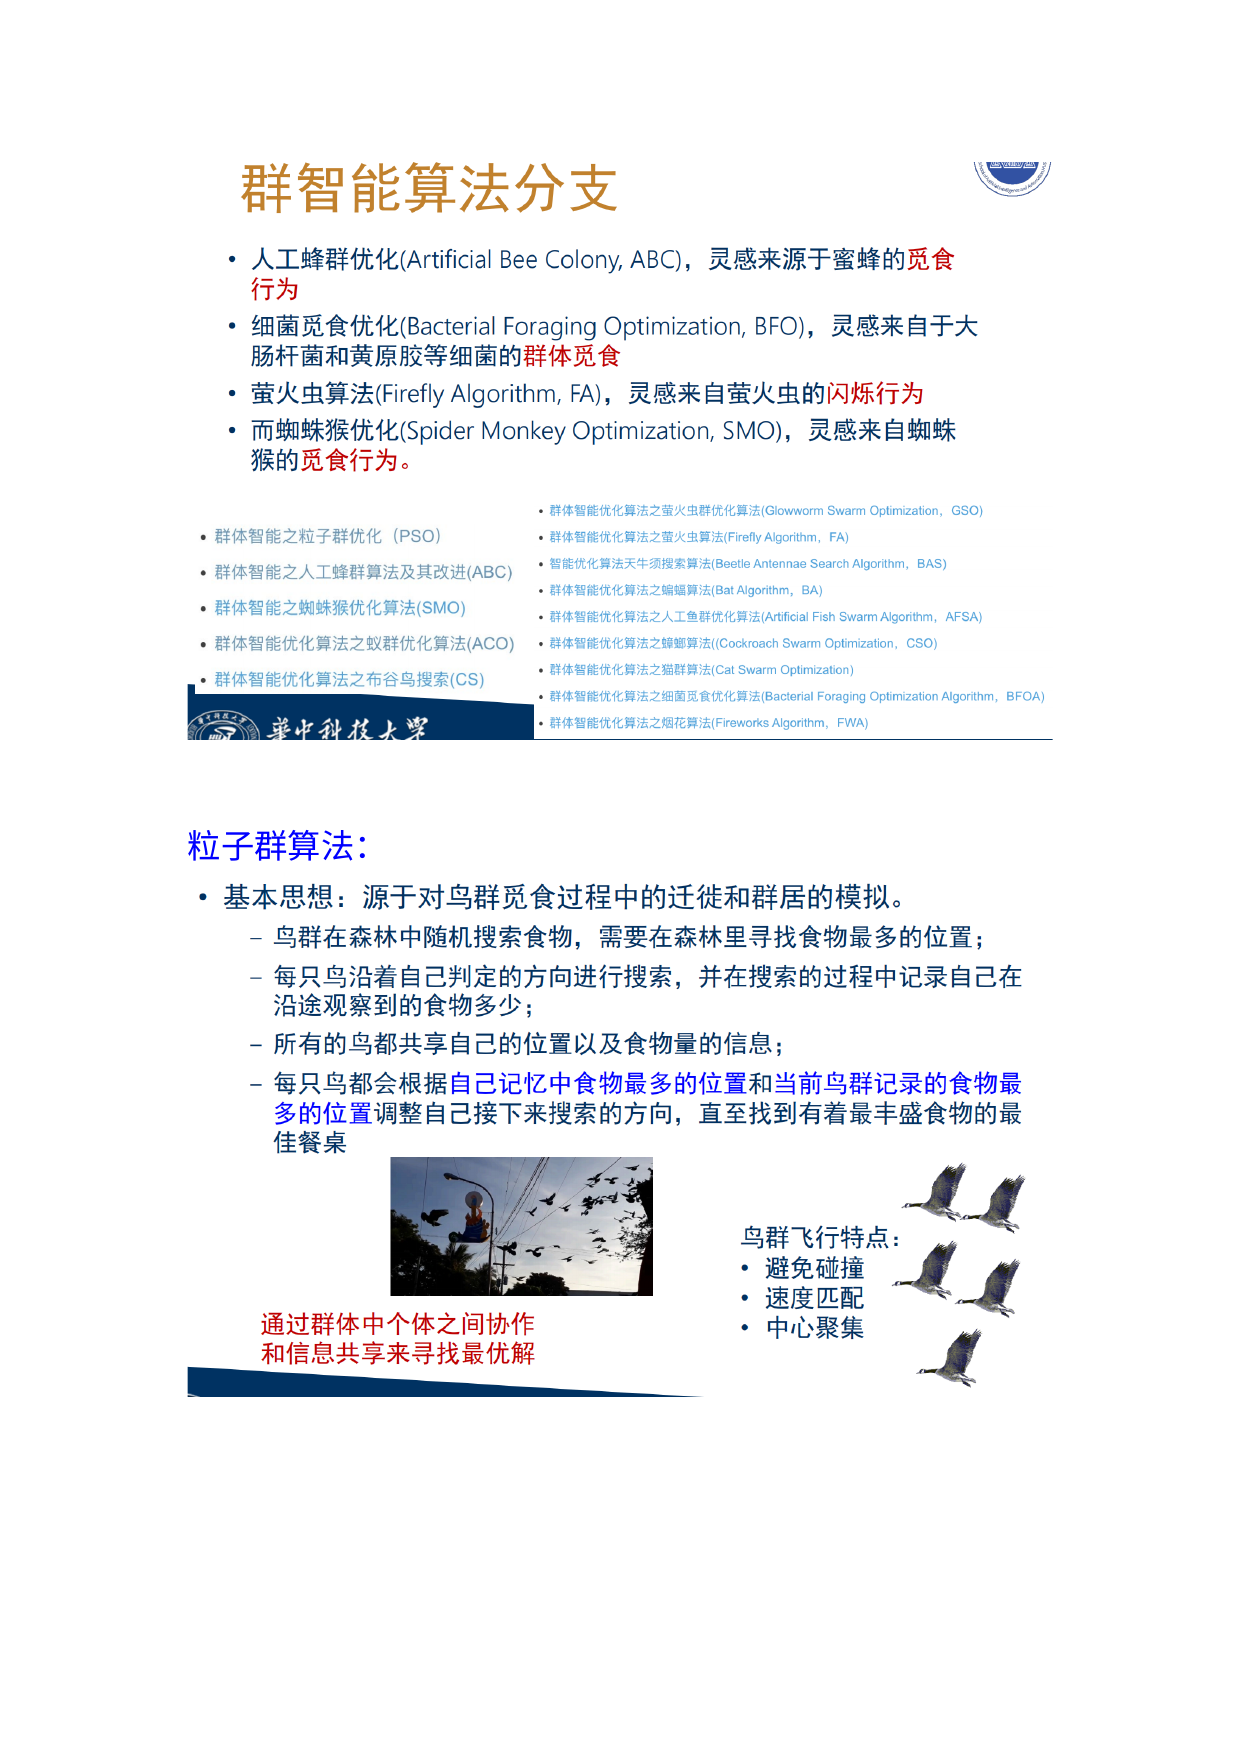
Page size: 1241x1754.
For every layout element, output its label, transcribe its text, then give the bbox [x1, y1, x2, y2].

text 粒子群算法： [187, 812, 1053, 877]
picture [187, 162, 1053, 740]
picture [187, 877, 1053, 1397]
